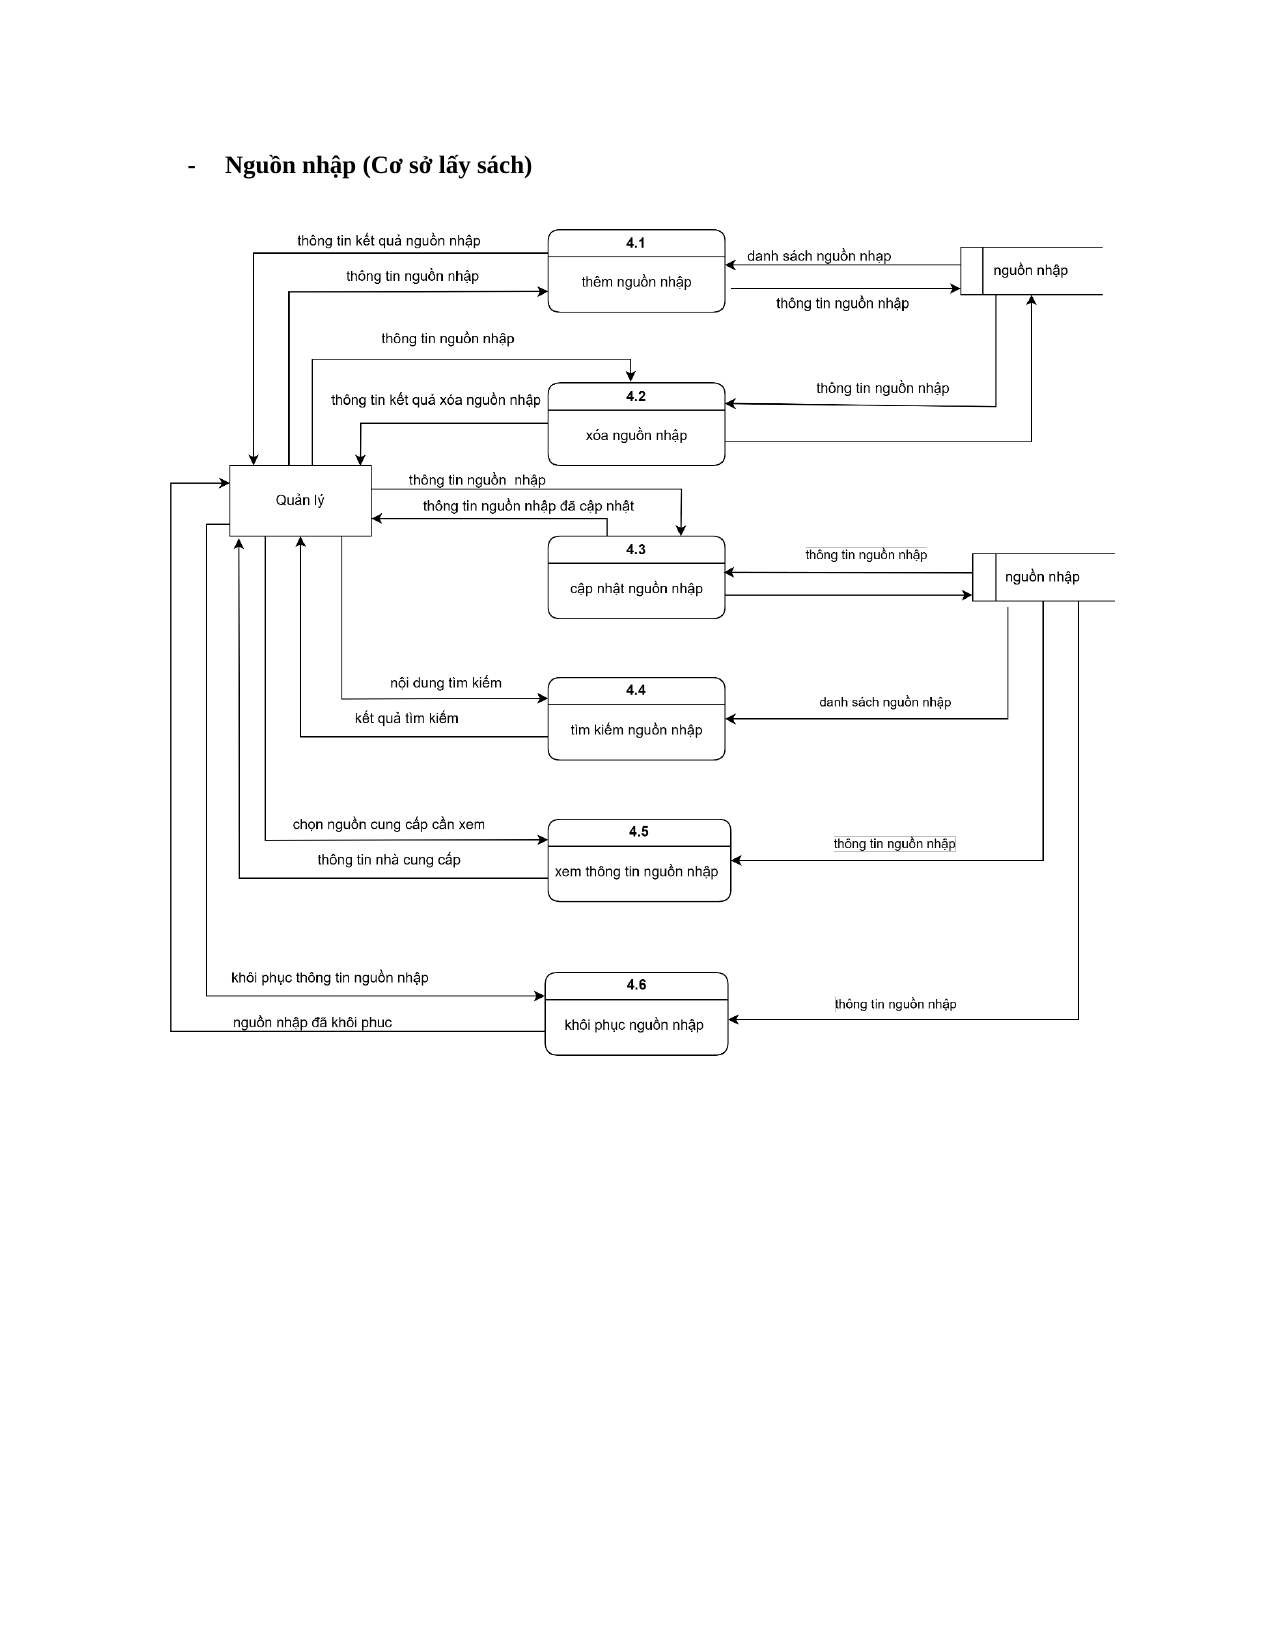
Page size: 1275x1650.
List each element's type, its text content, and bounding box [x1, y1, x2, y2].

list Nguồn nhập (Cơ sở lấy sách) [187, 150, 1125, 179]
picture [150, 212, 1125, 1067]
